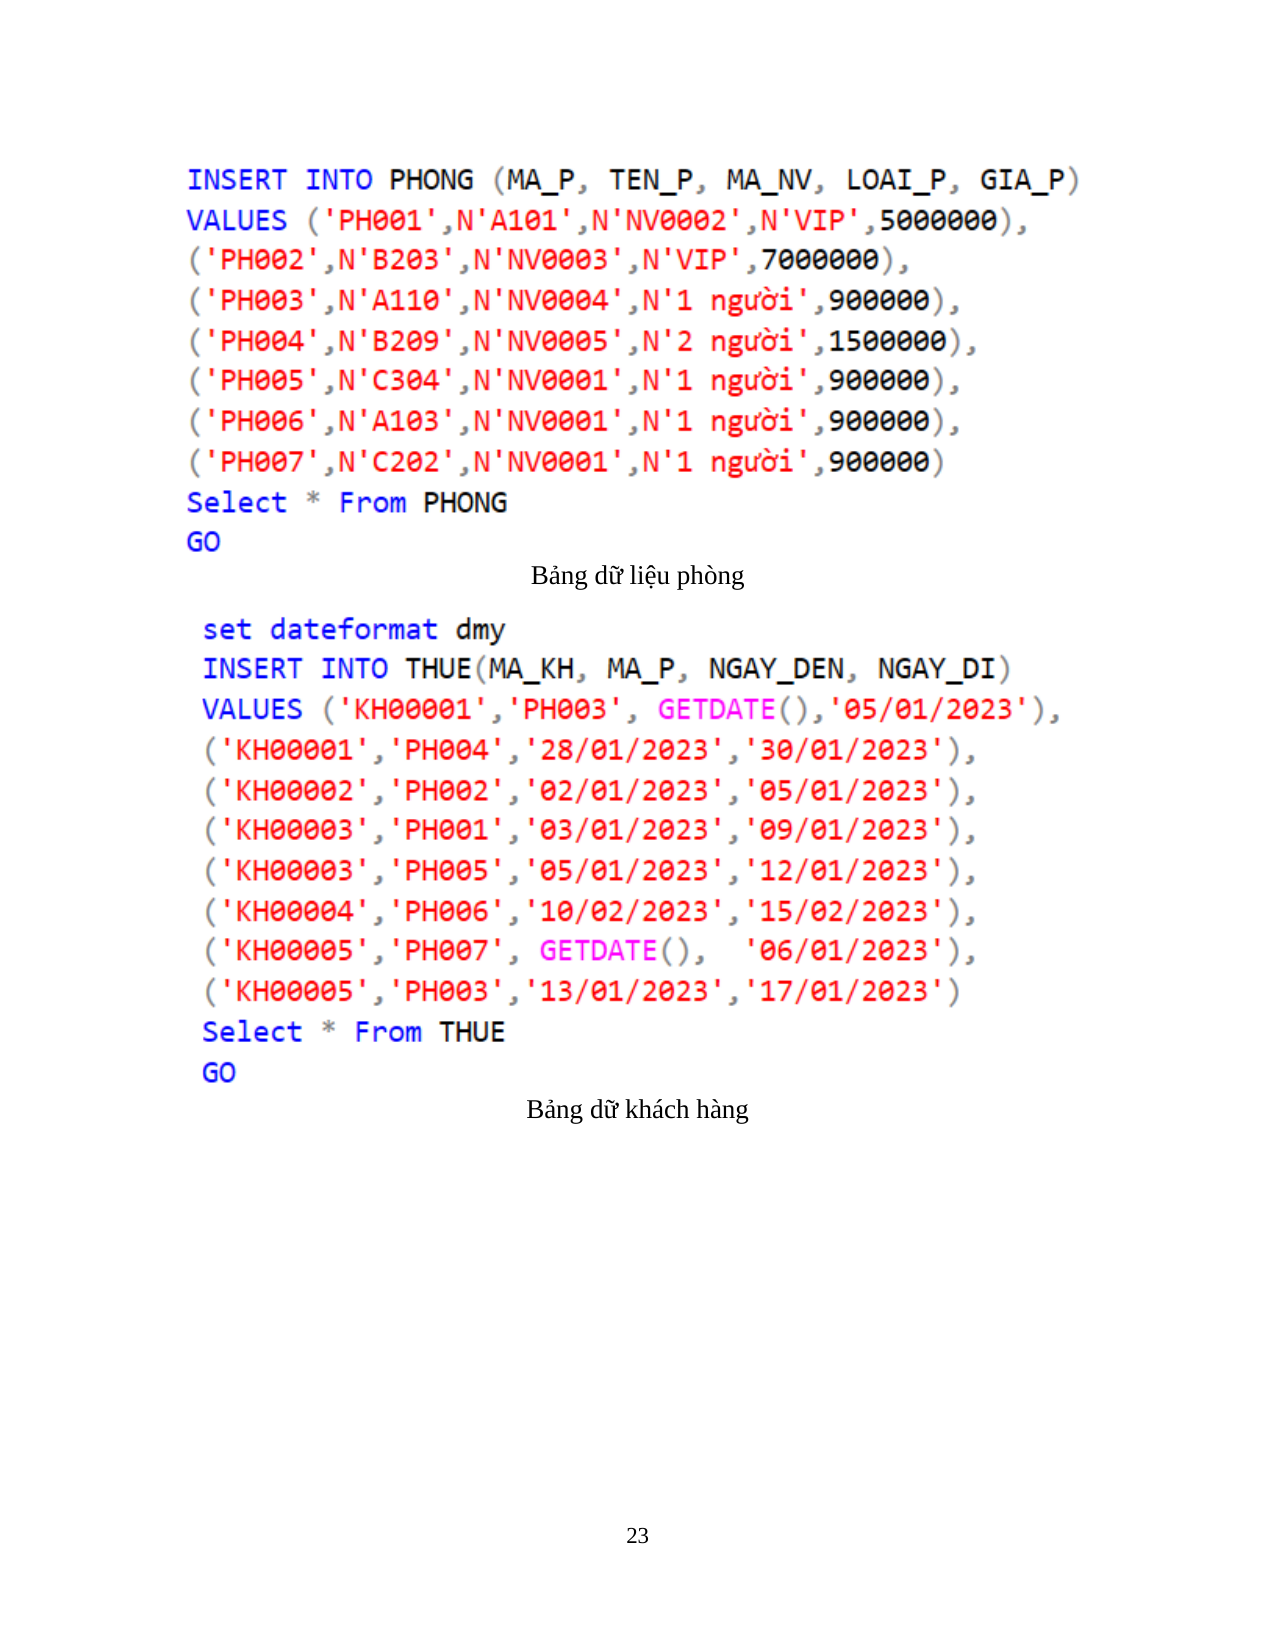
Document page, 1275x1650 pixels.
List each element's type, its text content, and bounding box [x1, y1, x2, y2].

picture [202, 594, 1073, 1089]
text Bảng dữ liệu phòng [150, 559, 1125, 590]
text Bảng dữ khách hàng [150, 1093, 1125, 1124]
picture [185, 150, 1090, 555]
